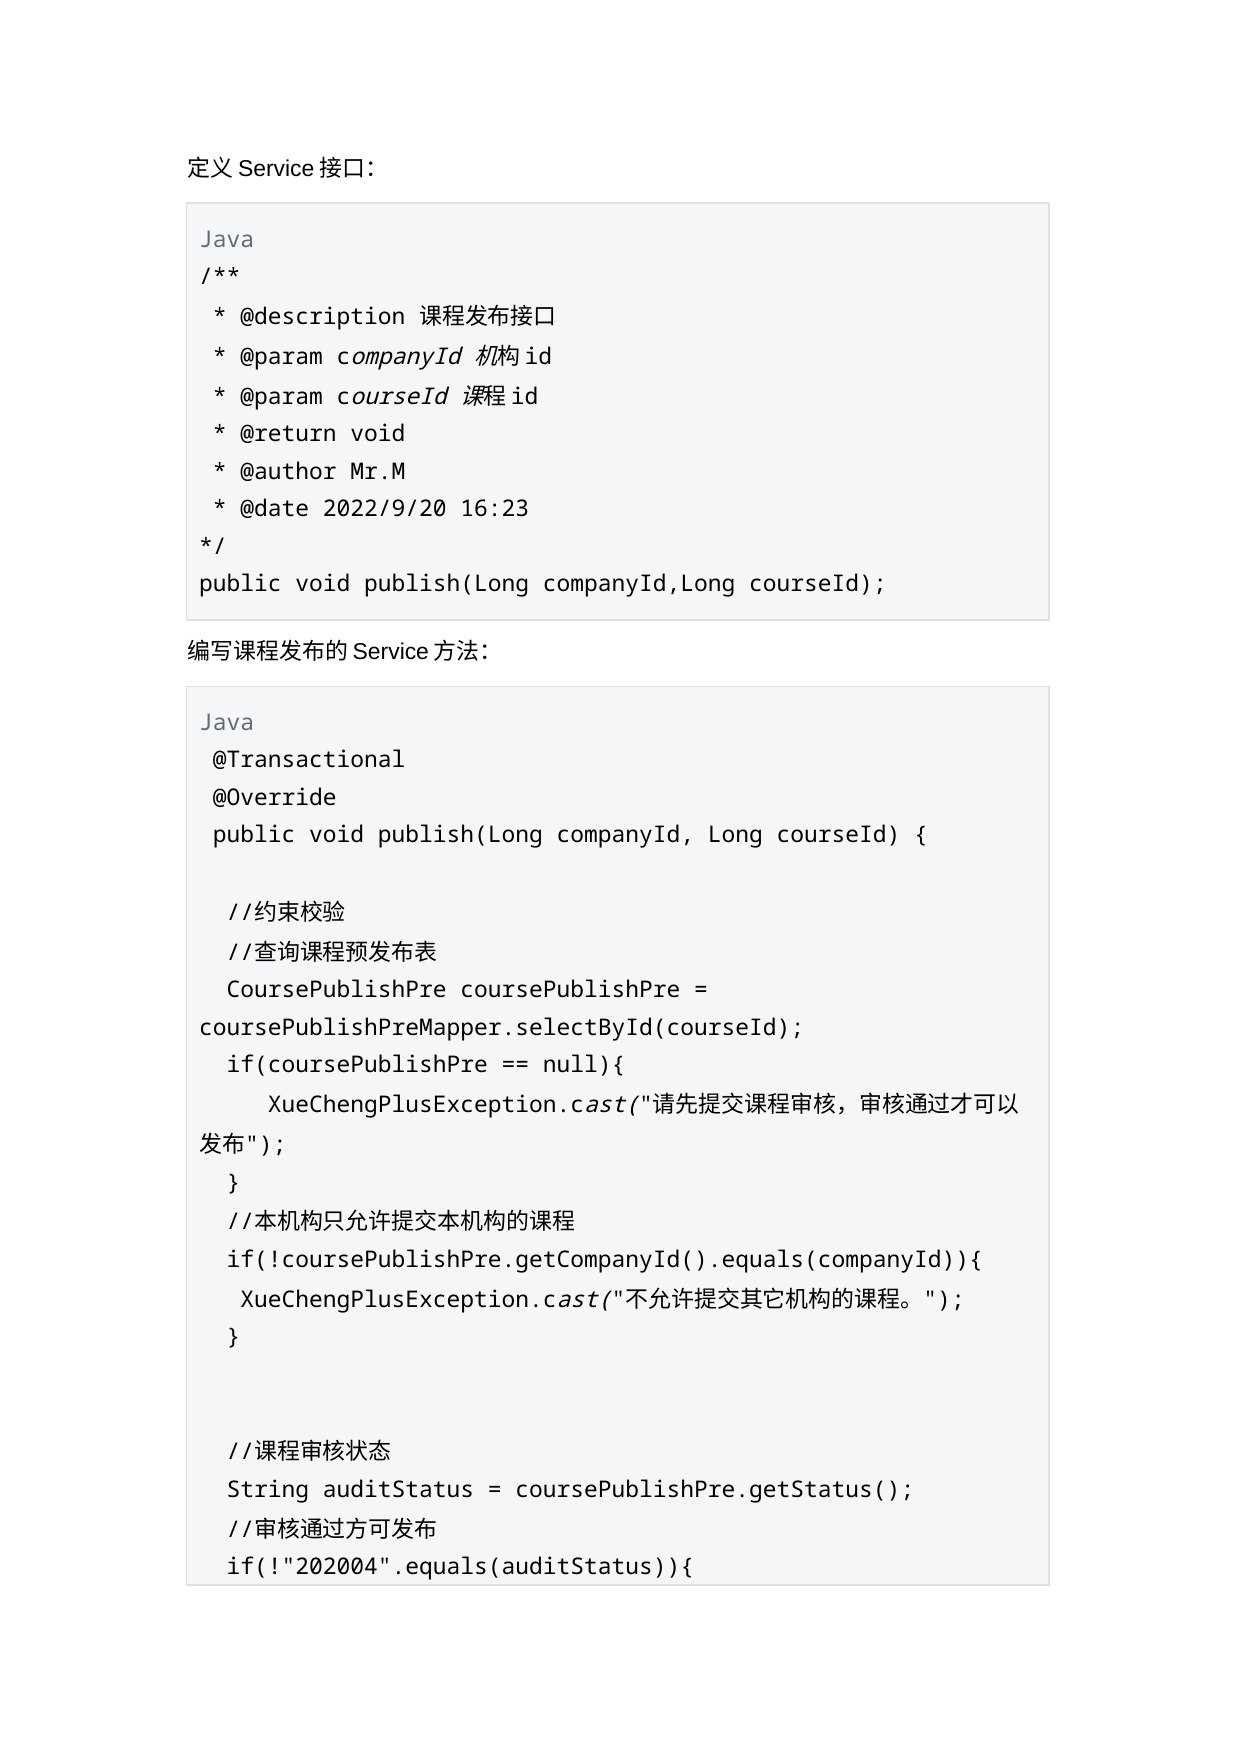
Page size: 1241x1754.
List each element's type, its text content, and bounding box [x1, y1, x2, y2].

text 定义Service接口： [187, 150, 1053, 183]
table_header Java /** * @description 课程发布接口 * @param companyId 机构id * @param courseId 课程id * @return void * @author Mr.M * @date 2022/9/20 16:23 */ public void publish(Long companyId,Long courseId); [187, 204, 1048, 619]
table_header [187, 687, 1048, 1584]
text 编写课程发布的Service方法： [187, 633, 1053, 666]
